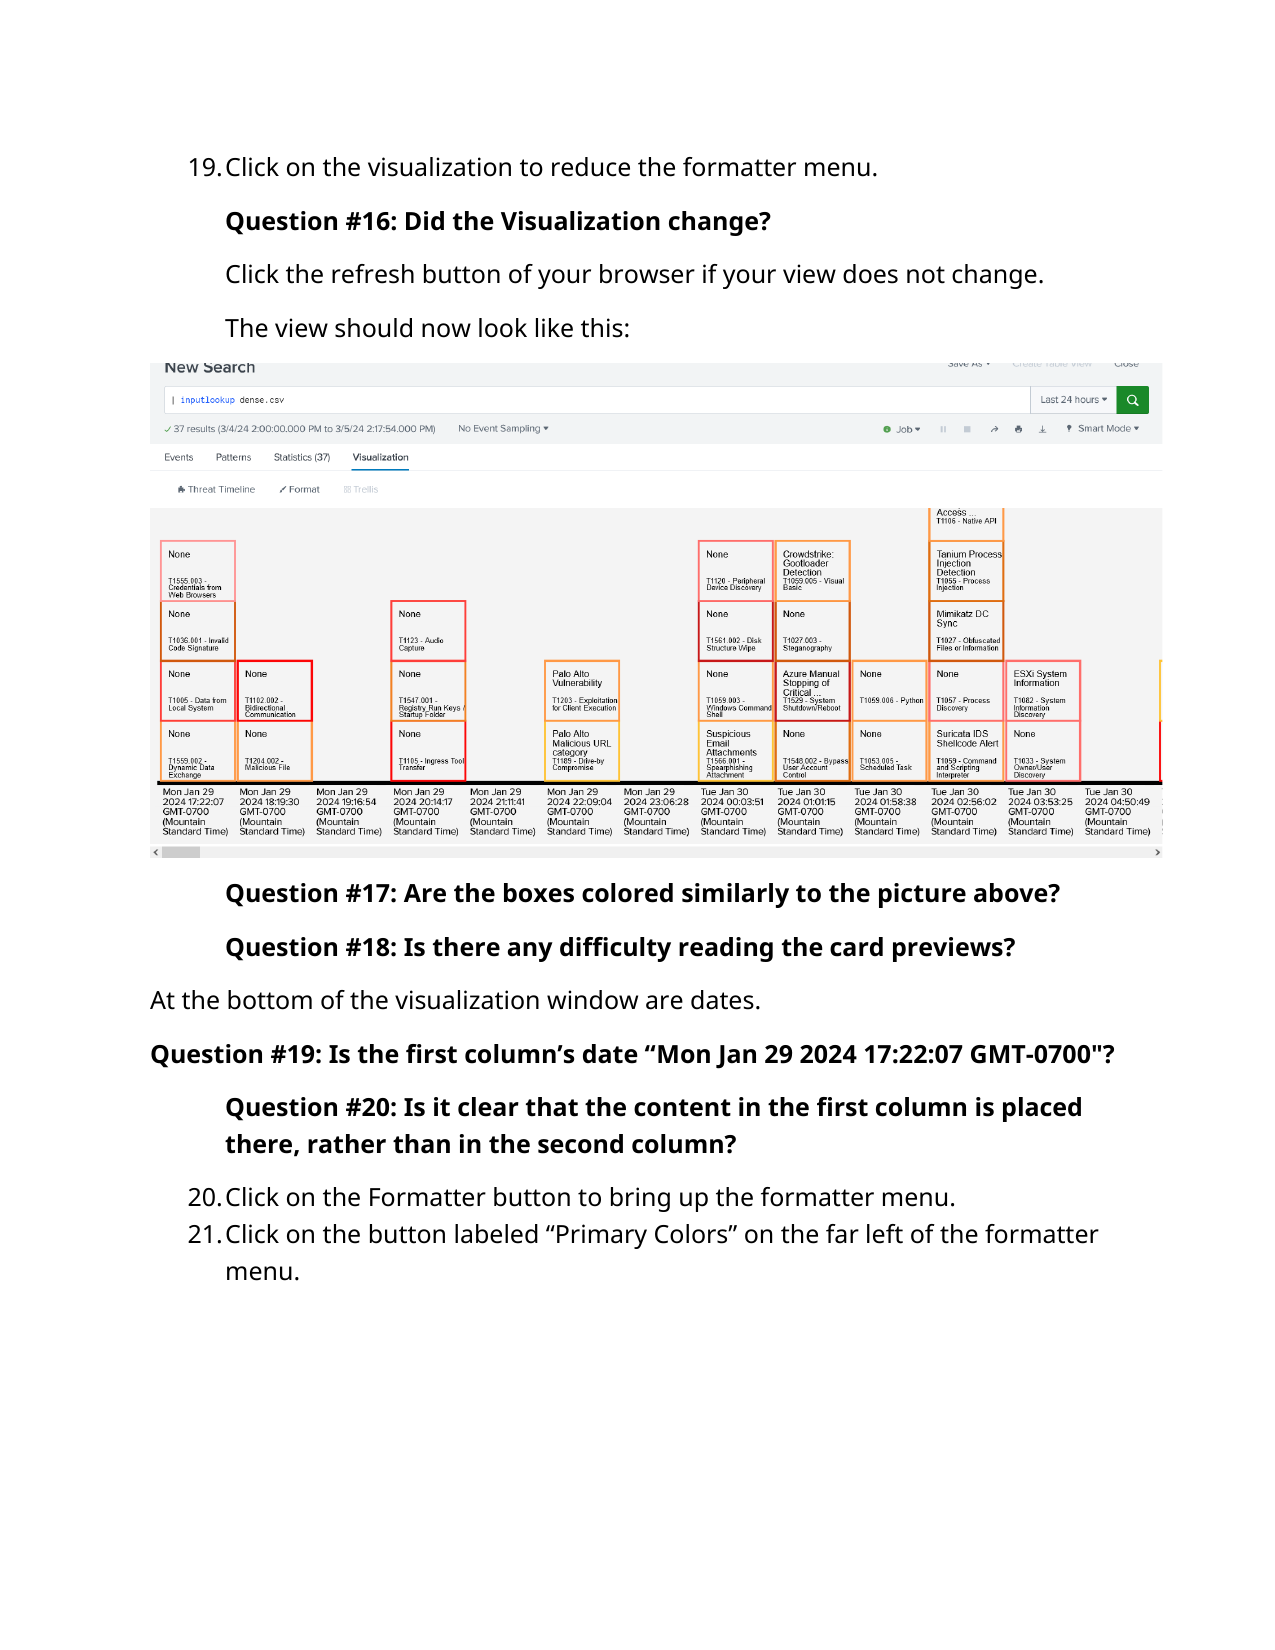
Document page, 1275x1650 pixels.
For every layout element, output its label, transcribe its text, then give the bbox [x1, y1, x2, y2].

text Question #19: Is the first column’s date “Mon Jan 29 2024 17:22:07 GMT-0700"? [150, 1036, 1125, 1071]
text Question #18: Is there any difficulty reading the card previews? [150, 929, 1125, 964]
list Click on the visualization to reduce the formatter menu. [187, 150, 1125, 184]
text Question #20: Is it clear that the content in the first column is placed there, rather than in the second column? [225, 1090, 1125, 1161]
text The view should now look like this: [225, 310, 1125, 344]
text Question #16: Did the Visualization change? [150, 203, 1125, 237]
list Click on the Formatter button to bring up the formatter menu. [187, 1180, 1125, 1214]
list Click on the button labeled “Primary Colors” on the far left of the formatter menu. [187, 1217, 1125, 1288]
text Click the refresh button of your browser if your view does not change. [225, 257, 1125, 291]
text At the bottom of the visualization window are dates. [150, 983, 1125, 1017]
picture [150, 363, 1163, 858]
text Question #17: Are the boxes colored similarly to the picture above? [150, 876, 1125, 910]
